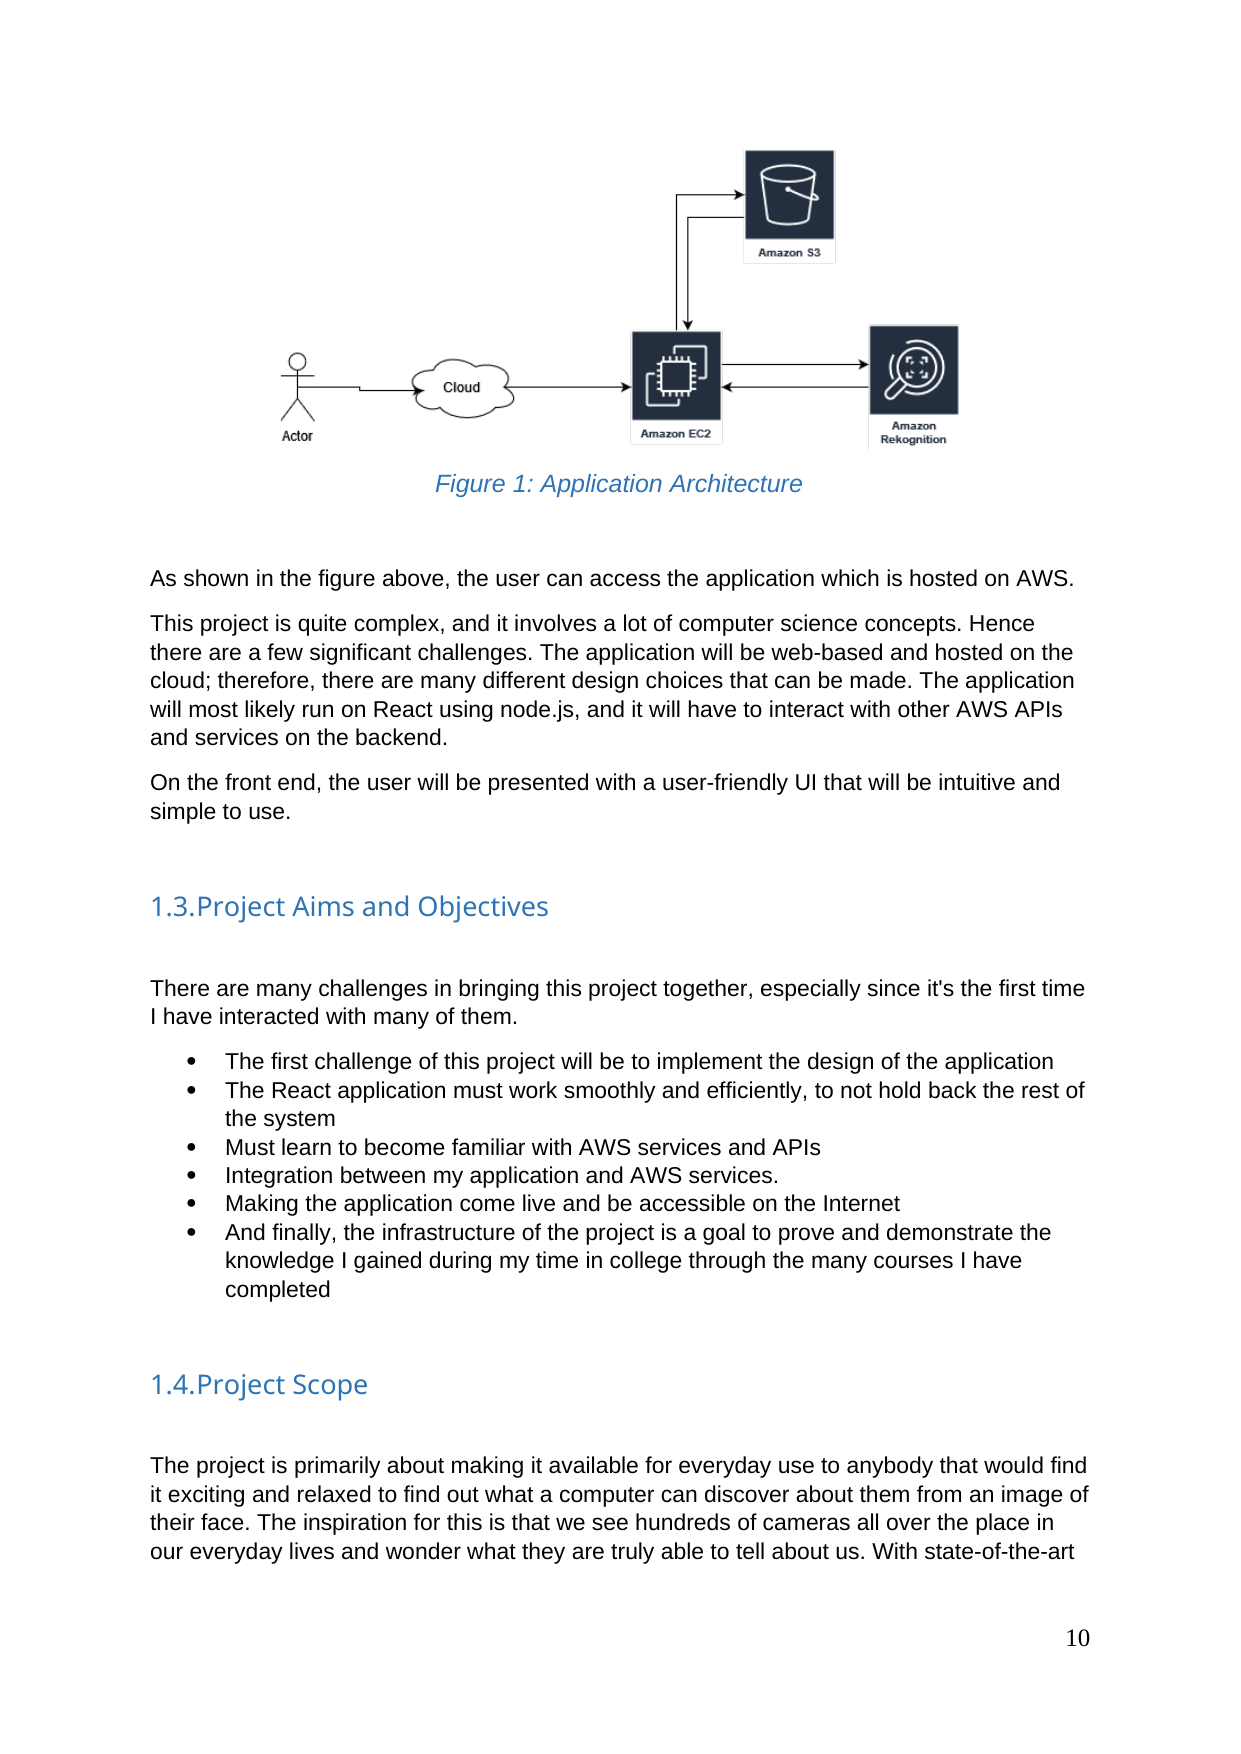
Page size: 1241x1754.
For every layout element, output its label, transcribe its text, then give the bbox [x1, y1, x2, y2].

list Must learn to become familiar with AWS services and APIs [187, 1133, 1090, 1160]
list Making the application come live and be accessible on the Internet [187, 1190, 1090, 1217]
list The React application must work smoothly and efficiently, to not hold back the rest of the system [187, 1077, 1090, 1131]
text On the front end, the user will be presented with a user-friendly UI that will be intuitive and simple to use. [150, 769, 1090, 824]
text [150, 1452, 1090, 1564]
text There are many challenges in bringing this project together, especially since it's the first time I have interacted with many of them. [150, 974, 1090, 1029]
subtitle Project Aims and Objectives [150, 888, 1090, 925]
list And finally, the infrastructure of the project is a goal to prove and demonstrate the knowledge I gained during my time in college through the many courses I have completed [187, 1219, 1090, 1302]
text This project is quite complex, and it involves a lot of computer science concepts. Hence there are a few significant challenges. The application will be web-based and hosted on the cloud; therefore, there are many different design choices that can be made. The application will most likely run on React using node.js, and it will have to interact with other AWS APIs and services on the backend. [150, 610, 1090, 751]
picture [280, 150, 960, 450]
list The first challenge of this project will be to implement the design of the application [187, 1048, 1090, 1074]
subtitle Project Scope [150, 1366, 1090, 1403]
list Integration between my application and AWS services. [187, 1162, 1090, 1188]
text Figure 1: Application Architecture [150, 469, 1090, 498]
text As shown in the figure above, the user can access the application which is hosted on AWS. [150, 565, 1090, 592]
